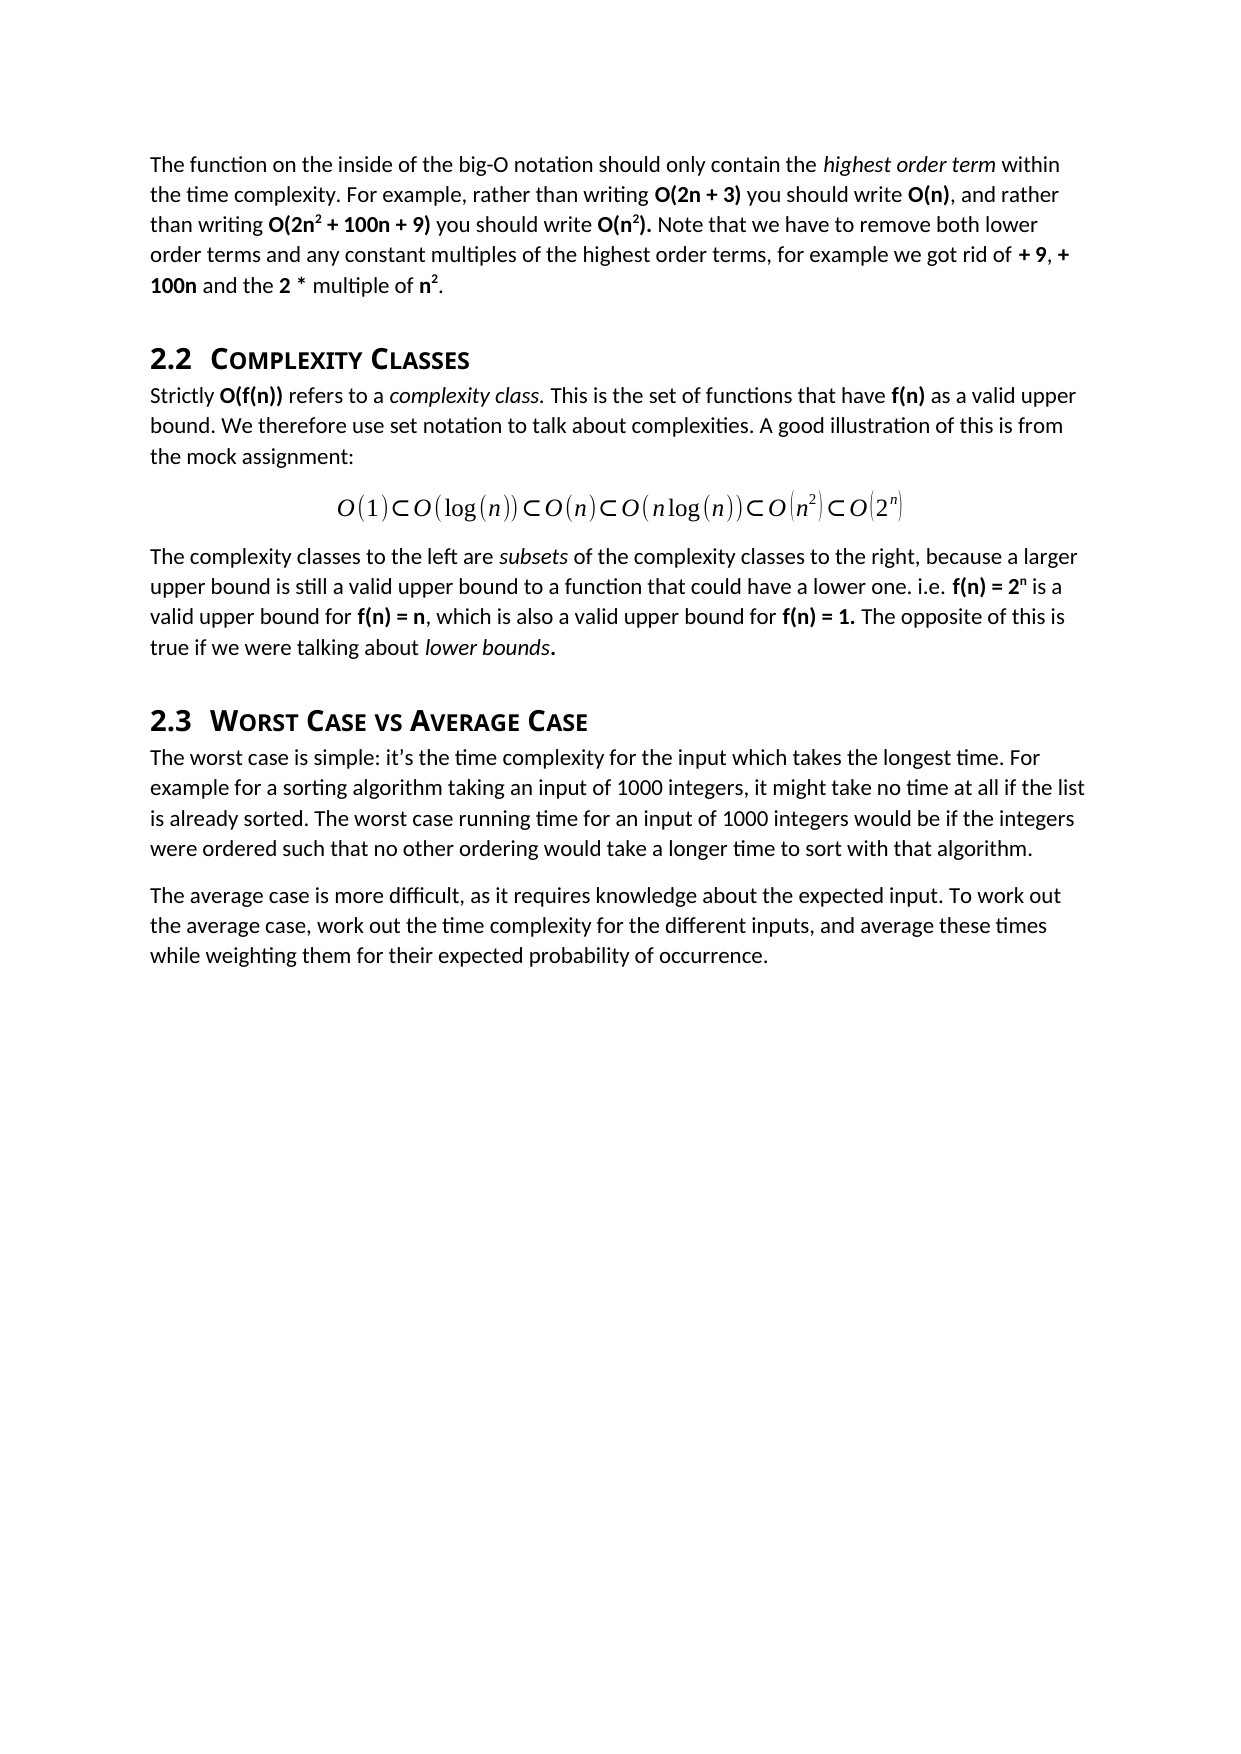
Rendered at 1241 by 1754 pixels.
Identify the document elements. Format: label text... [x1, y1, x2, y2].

text The complexity classes to the left are subsets of the complexity classes to the right, because a larger upper bound is still a valid upper bound to a function that could have a lower one. i.e. f(n) = 2n is a valid upper bound for f(n) = n, which is also a valid upper bound for f(n) = 1. The opposite of this is true if we were talking about lower bounds. [150, 542, 1090, 661]
text The function on the inside of the big-O notation should only contain the highest order term within the time complexity. For example, rather than writing O(2n + 3) you should write O(n), and rather than writing O(2n2 + 100n + 9) you should write O(n2). Note that we have to remove both lower order terms and any constant multiples of the highest order terms, for example we got rid of + 9, + 100n and the 2 * multiple of n2. [150, 150, 1090, 299]
text The average case is more difficult, as it requires knowledge about the expected input. To work out the average case, work out the time complexity for the different inputs, and average these times while weighting them for their expected probability of occurrence. [150, 881, 1090, 969]
text The worst case is simple: it’s the time complexity for the input which takes the longest time. For example for a sorting algorithm taking an input of 1000 integers, it might take no time at all if the list is already sorted. The worst case running time for an input of 1000 integers would be if the integers were ordered such that no other ordering would take a longer time to sort with that algorithm. [150, 743, 1090, 862]
text Strictly O(f(n)) refers to a complexity class. This is the set of functions that have f(n) as a valid upper bound. We therefore use set notation to talk about complexities. A good illustration of this is from the mock assignment: [150, 381, 1090, 470]
subtitle Worst Case vs Average Case [150, 700, 1090, 740]
subtitle Complexity Classes [150, 338, 1090, 378]
